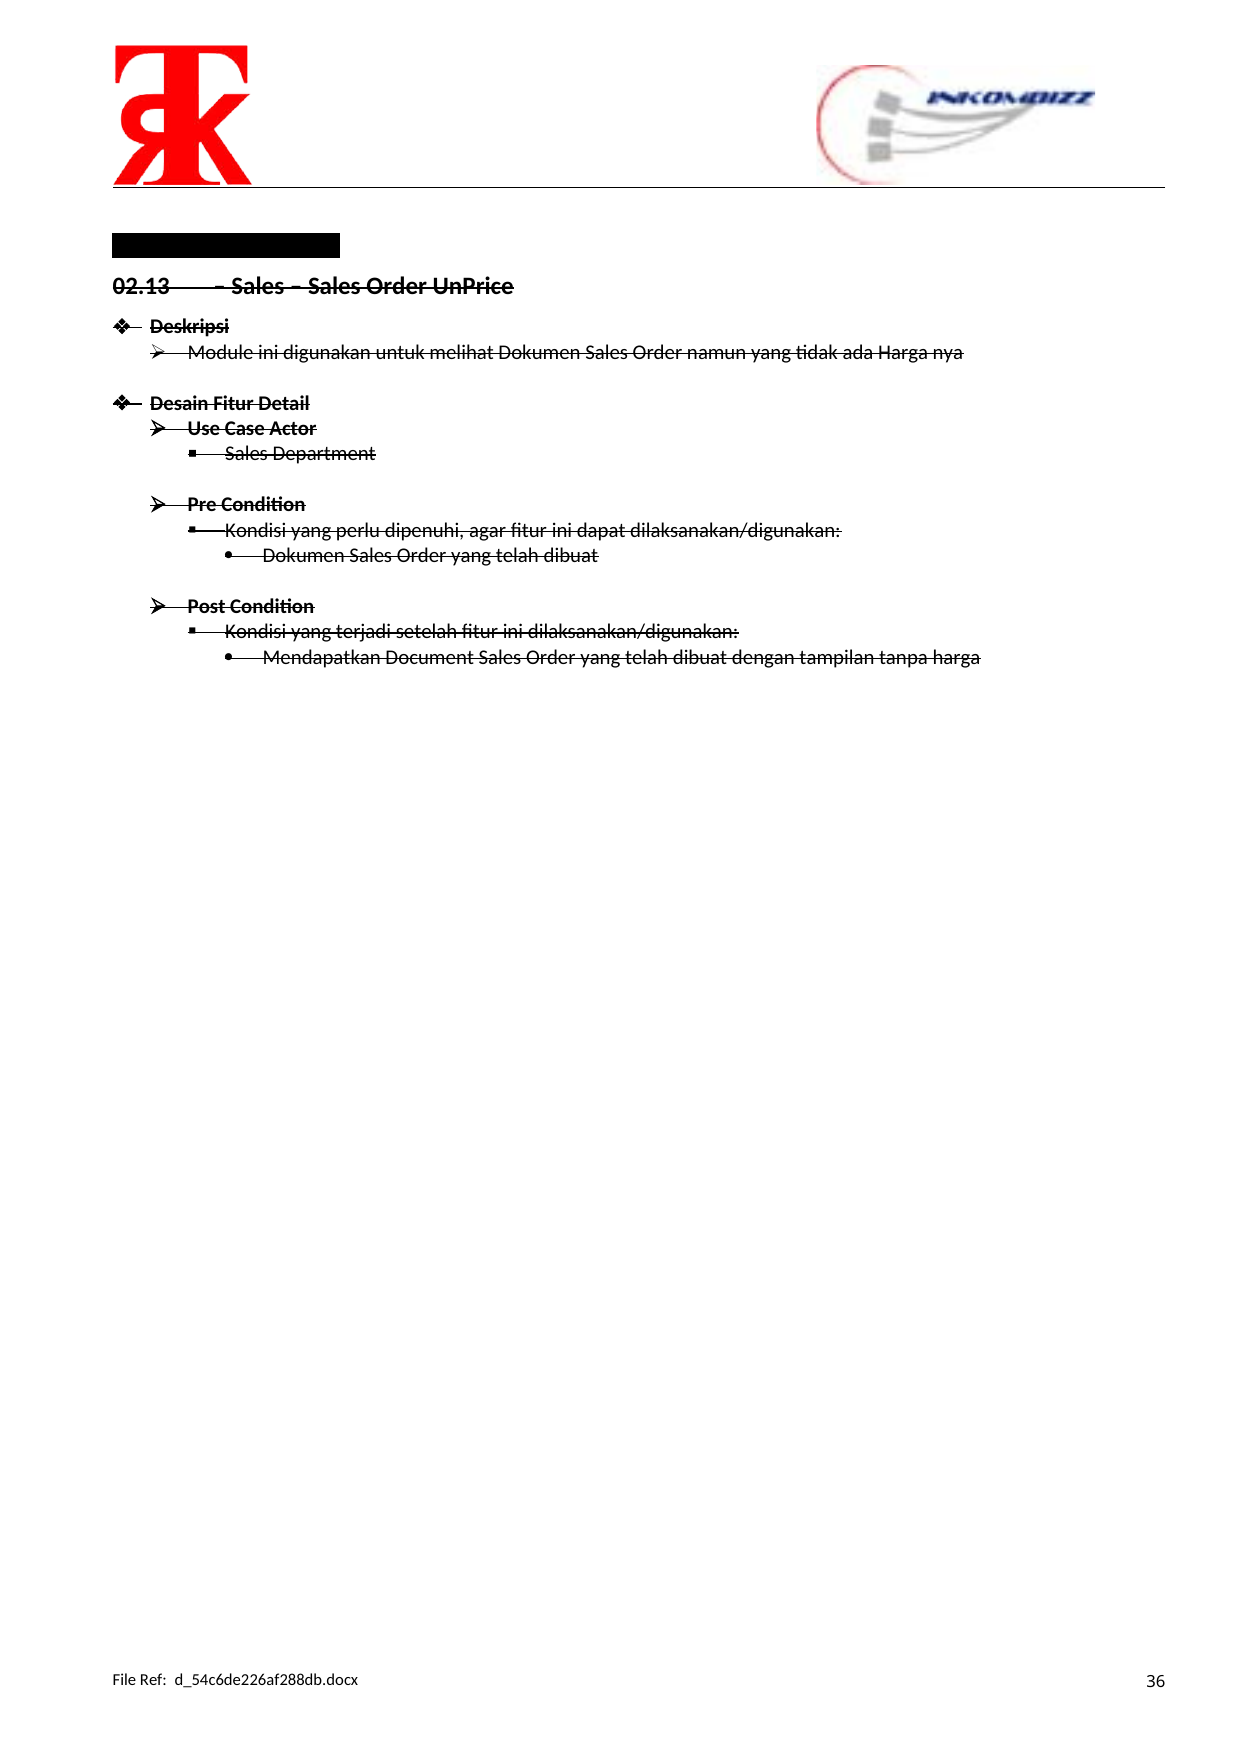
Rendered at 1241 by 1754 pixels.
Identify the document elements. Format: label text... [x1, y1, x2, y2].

picture [816, 65, 1096, 185]
list Pre Condition [150, 491, 1165, 517]
list Use Case Actor [150, 415, 1165, 441]
list Module ini digunakan untuk melihat Dokumen Sales Order namun yang tidak ada Harga nya [150, 339, 1165, 364]
list Mendapatkan Document Sales Order yang telah dibuat dengan tampilan tanpa harga [225, 644, 1165, 669]
picture [112, 45, 253, 185]
list Desain Fitur Detail [112, 390, 1165, 415]
list Dokumen Sales Order yang telah dibuat [225, 542, 1165, 568]
subtitle – Sales – Sales Order UnPrice [112, 271, 1165, 301]
list Kondisi yang perlu dipenuhi, agar fitur ini dapat dilaksanakan/digunakan: [187, 517, 1165, 542]
list Kondisi yang terjadi setelah fitur ini dilaksanakan/digunakan: [187, 618, 1165, 644]
list Sales Department [187, 441, 1165, 466]
list Deskripsi [112, 313, 1165, 339]
list Post Condition [150, 593, 1165, 618]
